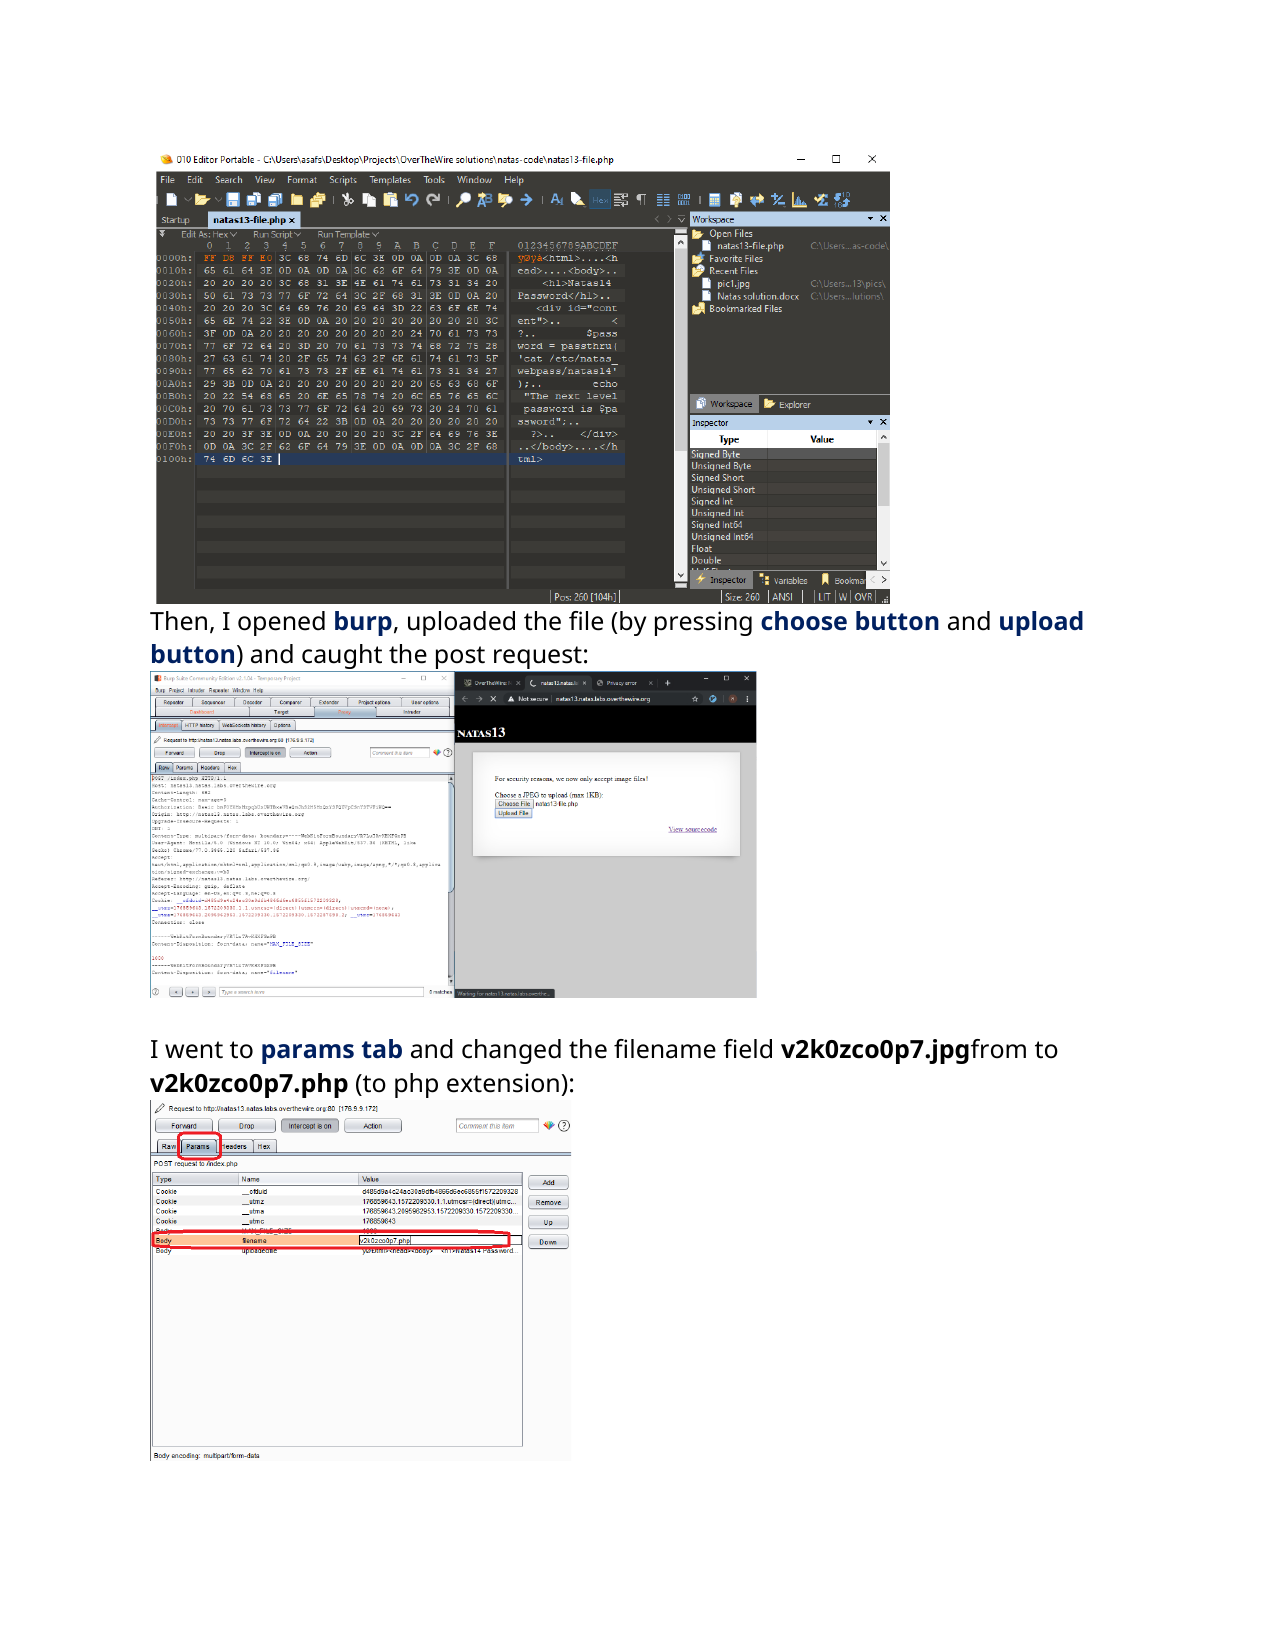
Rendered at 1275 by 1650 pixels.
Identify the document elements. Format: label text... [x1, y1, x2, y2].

picture [150, 671, 757, 998]
text Then, I opened burp, uploaded the file (by pressing choose button and upload button) and caught the post request: [150, 603, 1125, 671]
picture [156, 150, 890, 604]
text I went to params tab and changed the filename field v2k0zco0p7.jpgfrom to v2k0zco0p7.php (to php extension): [150, 1032, 1125, 1100]
picture [150, 1100, 572, 1461]
